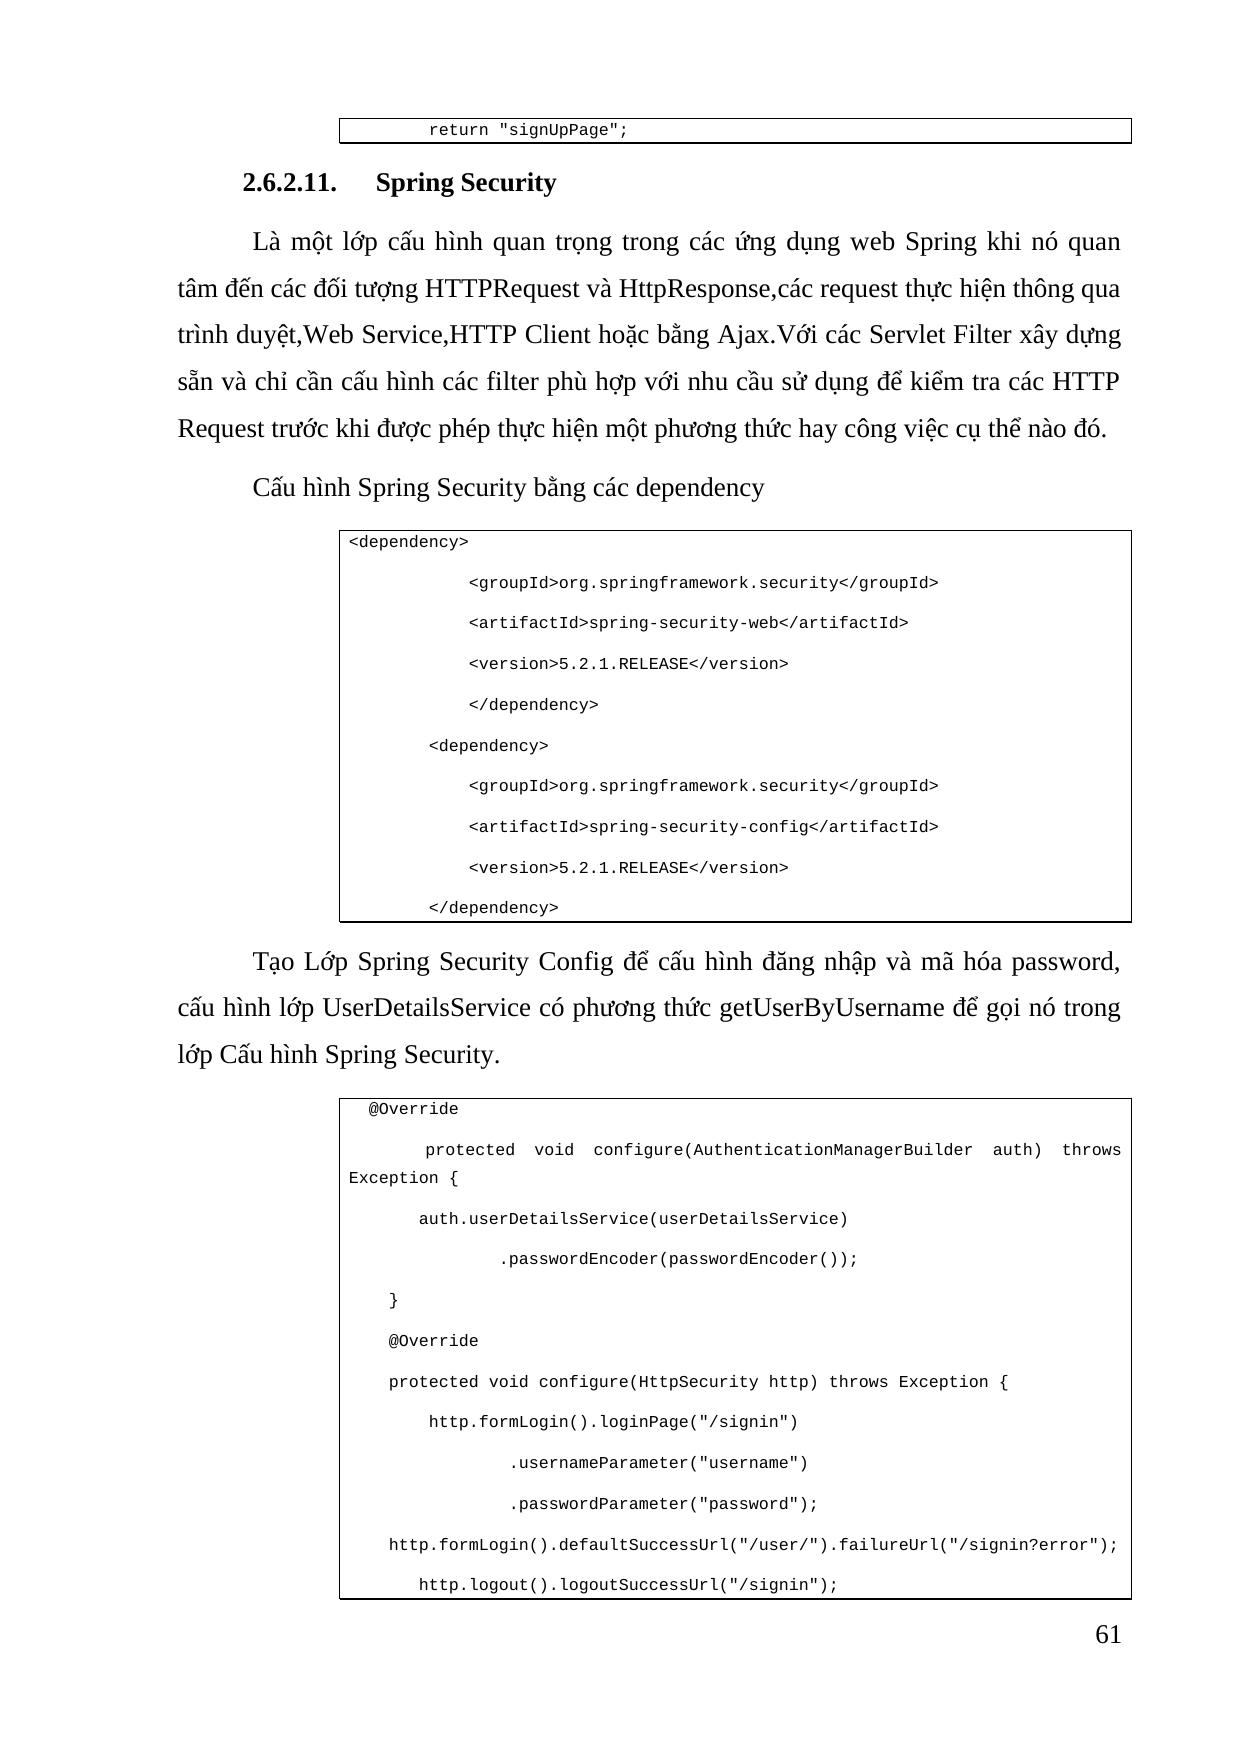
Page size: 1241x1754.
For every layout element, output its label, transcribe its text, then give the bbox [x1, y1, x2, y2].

text <dependency> [340, 531, 1131, 552]
text http.formLogin().defaultSuccessUrl("/user/").failureUrl("/signin?error"); [340, 1533, 1131, 1555]
text Tạo Lớp Spring Security Config để cấu hình đăng nhập và mã hóa password, cấu hình lớp UserDetailsService có phương thức getUserByUsername để gọi nó trong lớp Cấu hình Spring Security. [177, 945, 1122, 1069]
text </dependency> [340, 693, 1131, 715]
text Cấu hình Spring Security bằng các dependency [177, 471, 1122, 502]
text <groupId>org.springframework.security</groupId> [340, 775, 1131, 797]
text .passwordEncoder(passwordEncoder()); [340, 1248, 1131, 1270]
text protected void configure(AuthenticationManagerBuilder auth) throws Exception { [340, 1138, 1131, 1188]
text } [340, 1288, 1131, 1311]
text @Override [340, 1099, 1131, 1119]
text return "signUpPage"; [340, 119, 1131, 142]
text http.formLogin().loginPage("/signin") [340, 1411, 1131, 1433]
text <version>5.2.1.RELEASE</version> [340, 856, 1131, 878]
text protected void configure(HttpSecurity http) throws Exception { [340, 1370, 1131, 1392]
subtitle Spring Security [242, 166, 1122, 197]
text auth.userDetailsService(userDetailsService) [340, 1207, 1131, 1229]
text <artifactId>spring-security-config</artifactId> [340, 815, 1131, 837]
text http.logout().logoutSuccessUrl("/signin"); [340, 1574, 1131, 1598]
text <dependency> [340, 734, 1131, 756]
text <artifactId>spring-security-web</artifactId> [340, 612, 1131, 634]
text </dependency> [340, 897, 1131, 921]
text .passwordParameter("password"); [340, 1492, 1131, 1514]
text @Override [340, 1329, 1131, 1351]
text <version>5.2.1.RELEASE</version> [340, 652, 1131, 674]
text <groupId>org.springframework.security</groupId> [340, 571, 1131, 593]
text Là một lớp cấu hình quan trọng trong các ứng dụng web Spring khi nó quan tâm đến các đối tượng HTTPRequest và HttpResponse,các request thực hiện thông qua trình duyệt,Web Service,HTTP Client hoặc bằng Ajax.Với các Servlet Filter xây dựng sẵn và chỉ cần cấu hình các filter phù hợp với nhu cầu sử dụng để kiểm tra các HTTP Request trước khi được phép thực hiện một phương thức hay công việc cụ thể nào đó. [177, 225, 1122, 443]
text .usernameParameter("username") [340, 1451, 1131, 1473]
